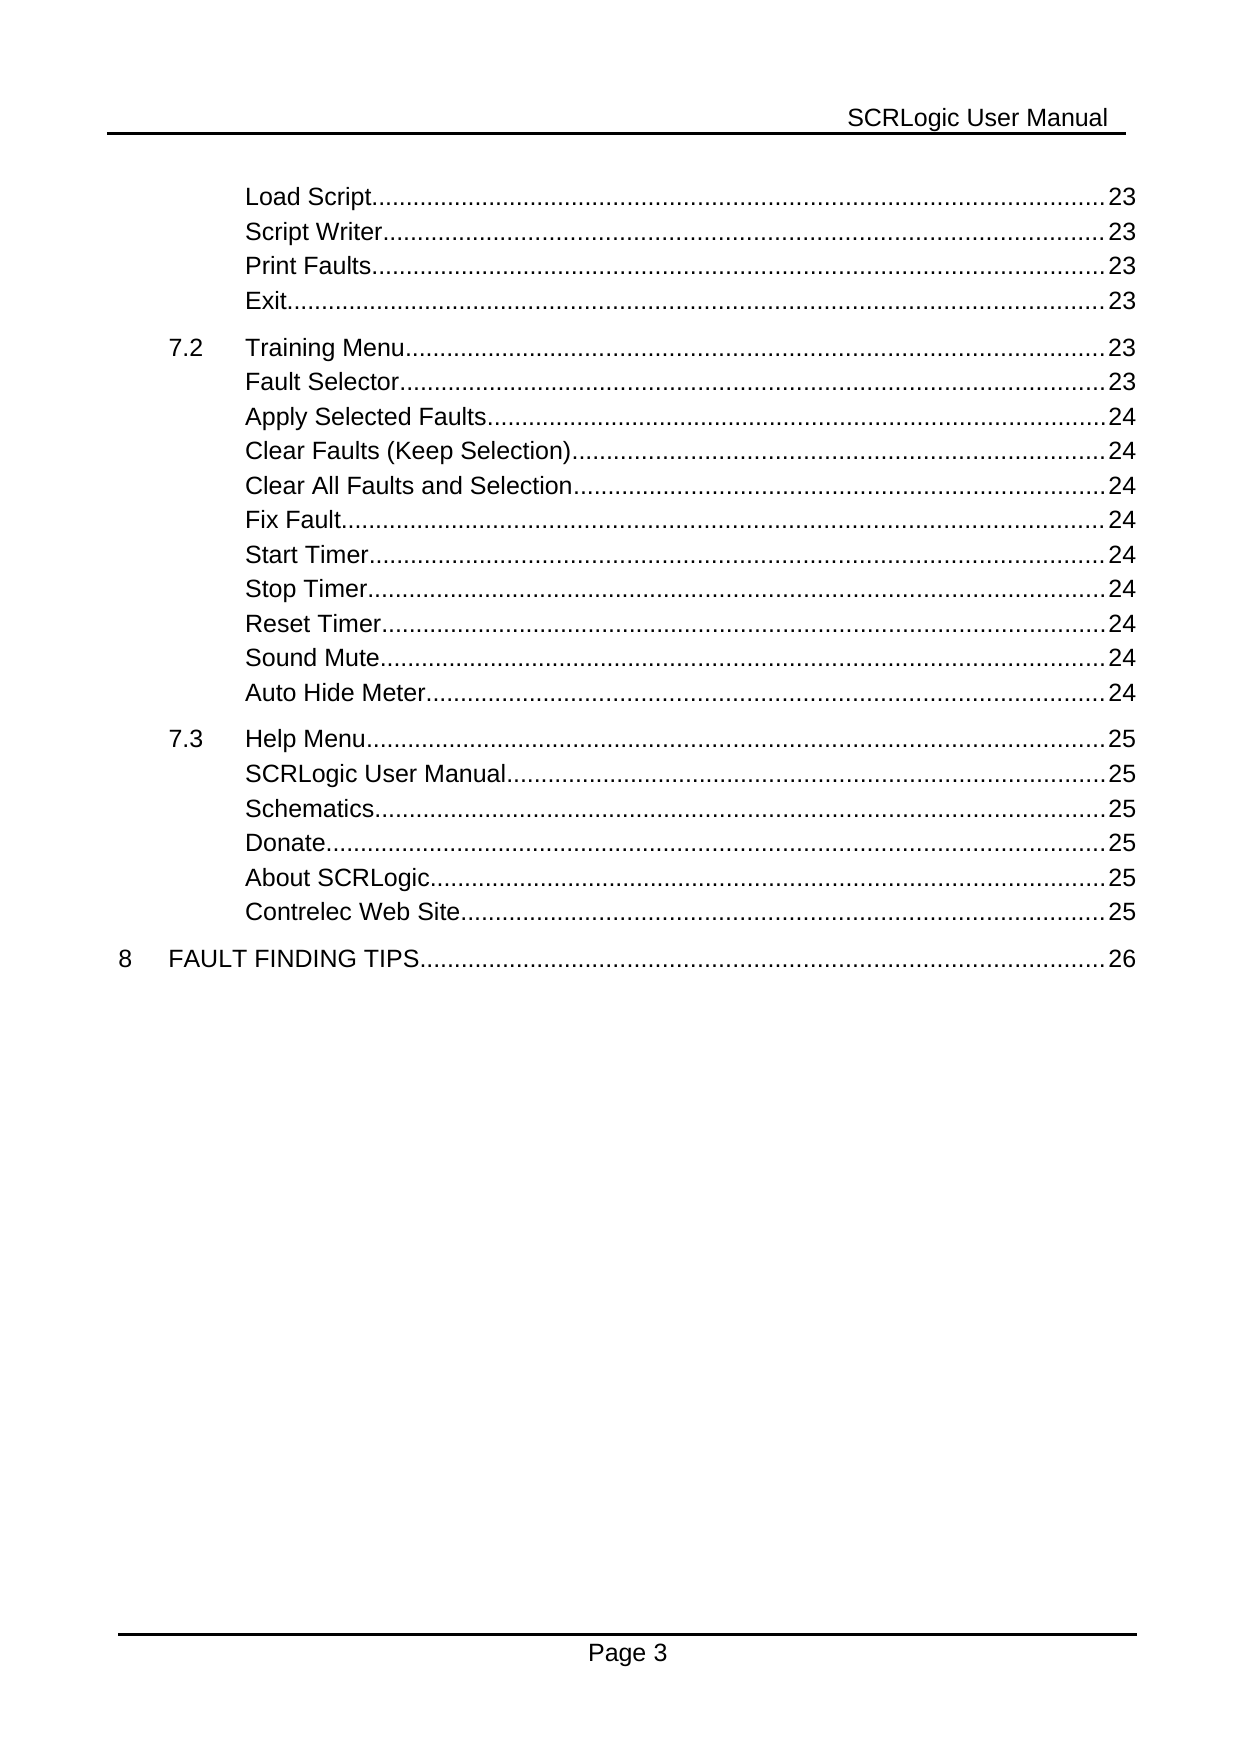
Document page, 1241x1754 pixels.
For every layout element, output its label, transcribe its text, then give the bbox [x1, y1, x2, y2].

text Exit 23 [245, 286, 1137, 314]
text 8 FAULT FINDING TIPS 26 [118, 944, 1137, 973]
text Auto Hide Meter 24 [245, 677, 1137, 706]
text Print Faults 23 [245, 251, 1137, 280]
text Load Script 23 [245, 182, 1137, 211]
text Sound Mute 24 [245, 643, 1137, 672]
text Clear All Faults and Selection 24 [245, 471, 1137, 499]
text 7.3 Help Menu 25 [168, 724, 1137, 753]
text Fix Fault 24 [245, 505, 1137, 534]
text Script Writer 23 [245, 217, 1137, 245]
text Contrelec Web Site 25 [245, 897, 1137, 926]
text Donate 25 [245, 828, 1137, 857]
text About SCRLogic 25 [245, 862, 1137, 891]
text Clear Faults (Keep Selection) 24 [245, 436, 1137, 465]
text Fault Selector 23 [245, 367, 1137, 396]
text 7.2 Training Menu 23 [168, 333, 1137, 361]
text Apply Selected Faults 24 [245, 402, 1137, 430]
text SCRLogic User Manual 25 [245, 759, 1137, 788]
text Start Timer 24 [245, 539, 1137, 568]
text Reset Timer 24 [245, 608, 1137, 637]
text Stop Timer 24 [245, 574, 1137, 603]
text Schematics 25 [245, 793, 1137, 822]
